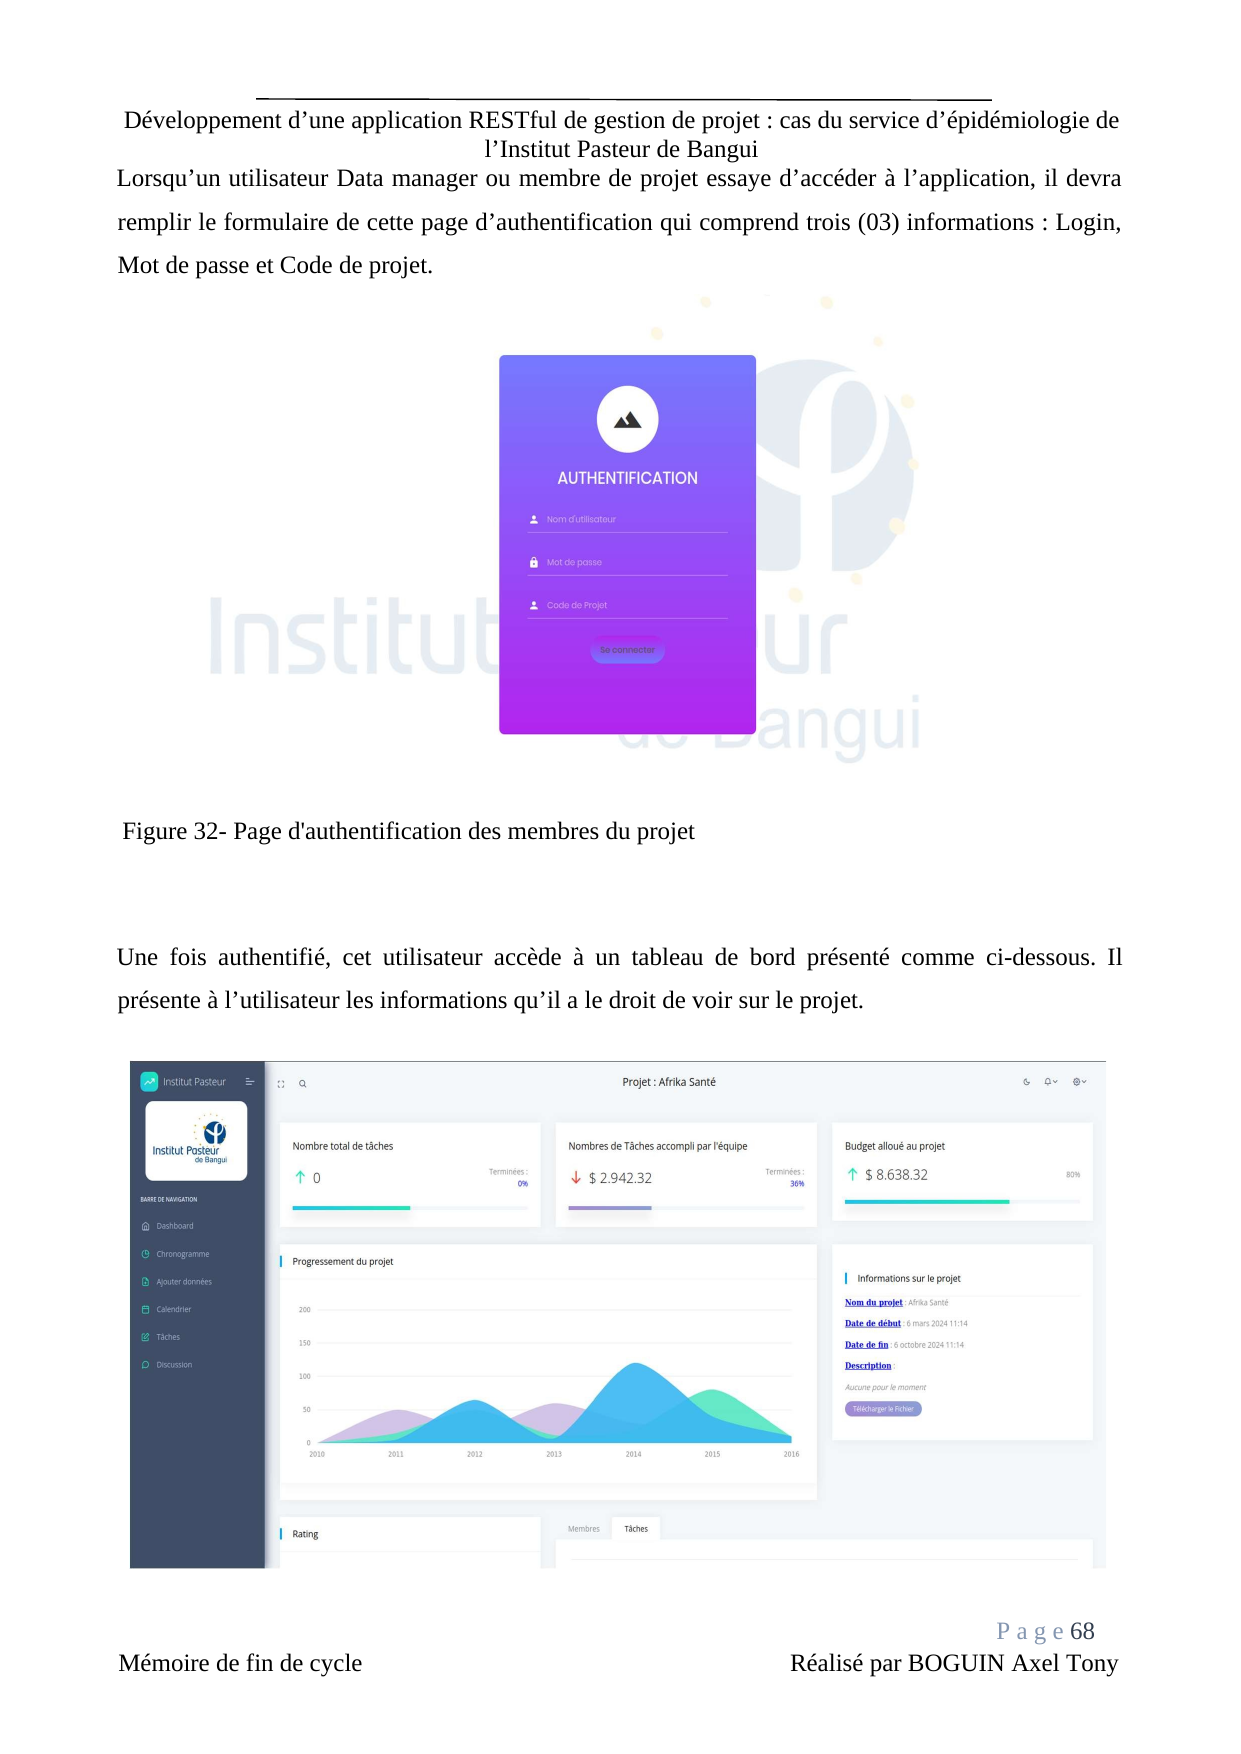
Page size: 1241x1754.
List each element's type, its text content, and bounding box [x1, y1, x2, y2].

text Lorsqu’un utilisateur Data manager ou membre de projet essaye d’accéder à l’application, il devra remplir le formulaire de cette page d’authentification qui comprend trois (03) informations : Login, Mot de passe et Code de projet. [116, 163, 1123, 279]
picture [133, 294, 1107, 796]
picture [129, 1060, 1107, 1569]
subtitle Figure 32- Page d'authentification des membres du projet [116, 816, 1124, 845]
text Une fois authentifié, cet utilisateur accède à un tableau de bord présenté comme ci-dessous. Il présente à l’utilisateur les informations qu’il a le droit de voir sur le projet. [116, 942, 1123, 1014]
